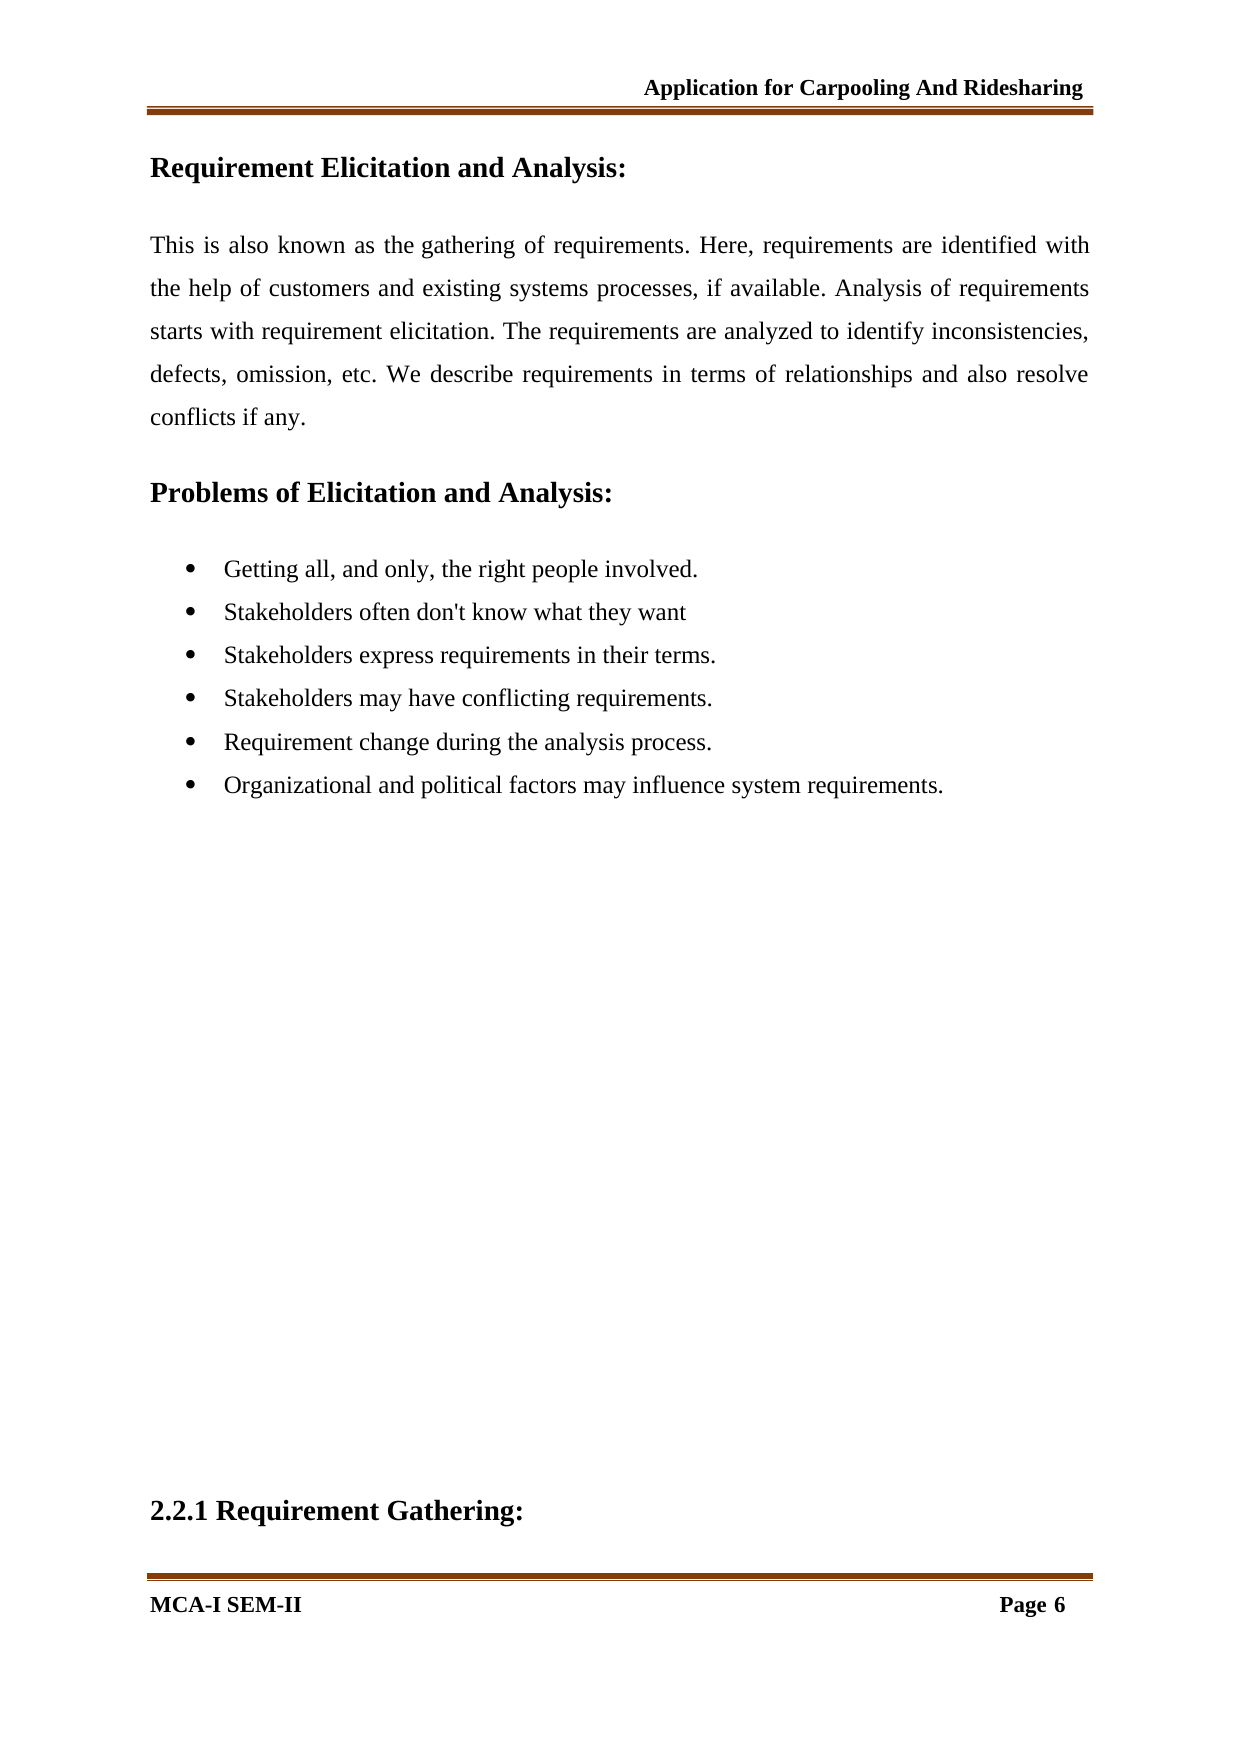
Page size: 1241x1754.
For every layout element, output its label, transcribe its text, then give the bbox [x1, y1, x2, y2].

text This is also known as the gathering of requirements. Here, requirements are identified with the help of customers and existing systems processes, if available. Analysis of requirements starts with requirement elicitation. The requirements are analyzed to identify inconsistencies, defects, omission, etc. We describe requirements in terms of relationships and also resolve conflicts if any. [150, 230, 1090, 431]
list Organizational and political factors may influence system requirements. [186, 770, 1090, 798]
subtitle Requirement Elicitation and Analysis: [150, 150, 1090, 184]
list Requirement change during the analysis process. [186, 727, 1090, 755]
list Stakeholders often don't know what they want [186, 597, 1090, 626]
text Problems of Elicitation and Analysis: [150, 475, 1090, 508]
list Stakeholders express requirements in their terms. [186, 640, 1090, 669]
text 2.2.1 Requirement Gathering: [150, 1493, 1090, 1526]
list Getting all, and only, the right people involved. [186, 554, 1090, 583]
list Stakeholders may have conflicting requirements. [186, 683, 1090, 712]
